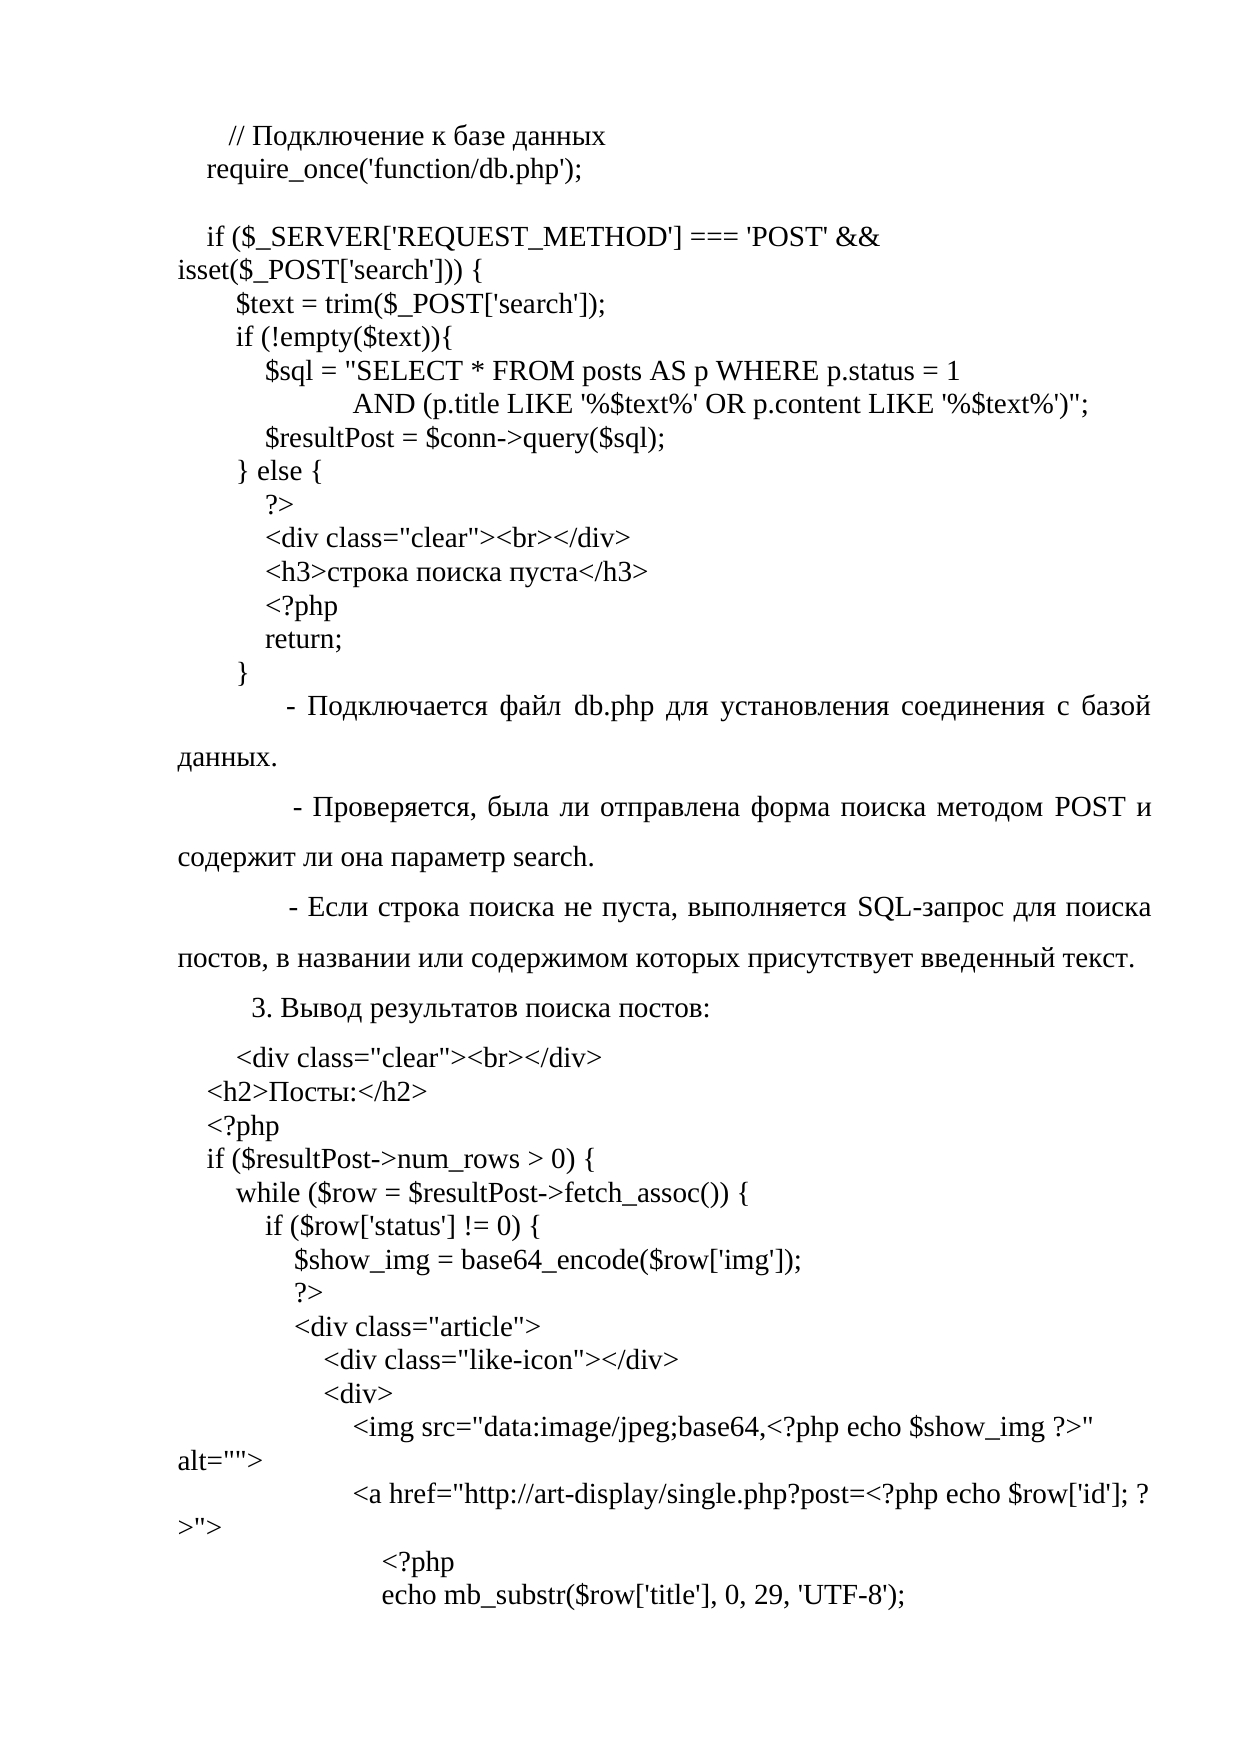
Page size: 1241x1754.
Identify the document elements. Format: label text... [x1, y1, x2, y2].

text <h2>Посты:</h2> [177, 1074, 1152, 1108]
text } [177, 655, 1152, 688]
text require_once('function/db.php'); [177, 152, 1152, 185]
text - Подключается файл db.php для установления соединения с базой данных. [177, 688, 1152, 772]
text AND (p.title LIKE '%$text%' OR p.content LIKE '%$text%')"; [177, 386, 1152, 420]
text - Проверяется, была ли отправлена форма поиска методом POST и содержит ли она параметр search. [177, 789, 1152, 873]
text if ($resultPost->num_rows > 0) { [177, 1141, 1152, 1175]
text <div class="clear"><br></div> [177, 521, 1152, 554]
text // Подключение к базе данных [177, 118, 1152, 152]
text <a href="http://art-display/single.php?post=<?php echo $row['id']; ?>"> [177, 1477, 1152, 1544]
text $show_img = base64_encode($row['img']); [177, 1242, 1152, 1275]
text <div class="article"> [177, 1309, 1152, 1342]
text ?> [177, 1275, 1152, 1309]
text - Если строка поиска не пуста, выполняется SQL-запрос для поиска постов, в названии или содержимом которых присутствует введенный текст. [177, 889, 1152, 973]
text <img src="data:image/jpeg;base64,<?php echo $show_img ?>" alt=""> [177, 1409, 1152, 1477]
text ?> [177, 487, 1152, 521]
text <?php [177, 1108, 1152, 1141]
text <div> [177, 1376, 1152, 1409]
text $sql = "SELECT * FROM posts AS p WHERE p.status = 1 [177, 353, 1152, 386]
text } else { [177, 453, 1152, 487]
text if ($row['status'] != 0) { [177, 1208, 1152, 1242]
text <?php [177, 588, 1152, 621]
text echo mb_substr($row['title'], 0, 29, 'UTF-8'); [177, 1577, 1152, 1611]
text $text = trim($_POST['search']); [177, 286, 1152, 319]
text <h3>строка поиска пуста</h3> [177, 554, 1152, 588]
text <div class="clear"><br></div> [177, 1041, 1152, 1074]
text $resultPost = $conn->query($sql); [177, 420, 1152, 453]
text if ($_SERVER['REQUEST_METHOD'] === 'POST' && isset($_POST['search'])) { [177, 219, 1152, 286]
text return; [177, 621, 1152, 655]
text <?php [177, 1544, 1152, 1577]
text <div class="like-icon"></div> [177, 1342, 1152, 1376]
text if (!empty($text)){ [177, 319, 1152, 353]
text while ($row = $resultPost->fetch_assoc()) { [177, 1175, 1152, 1208]
text 3. Вывод результатов поиска постов: [177, 990, 1152, 1024]
